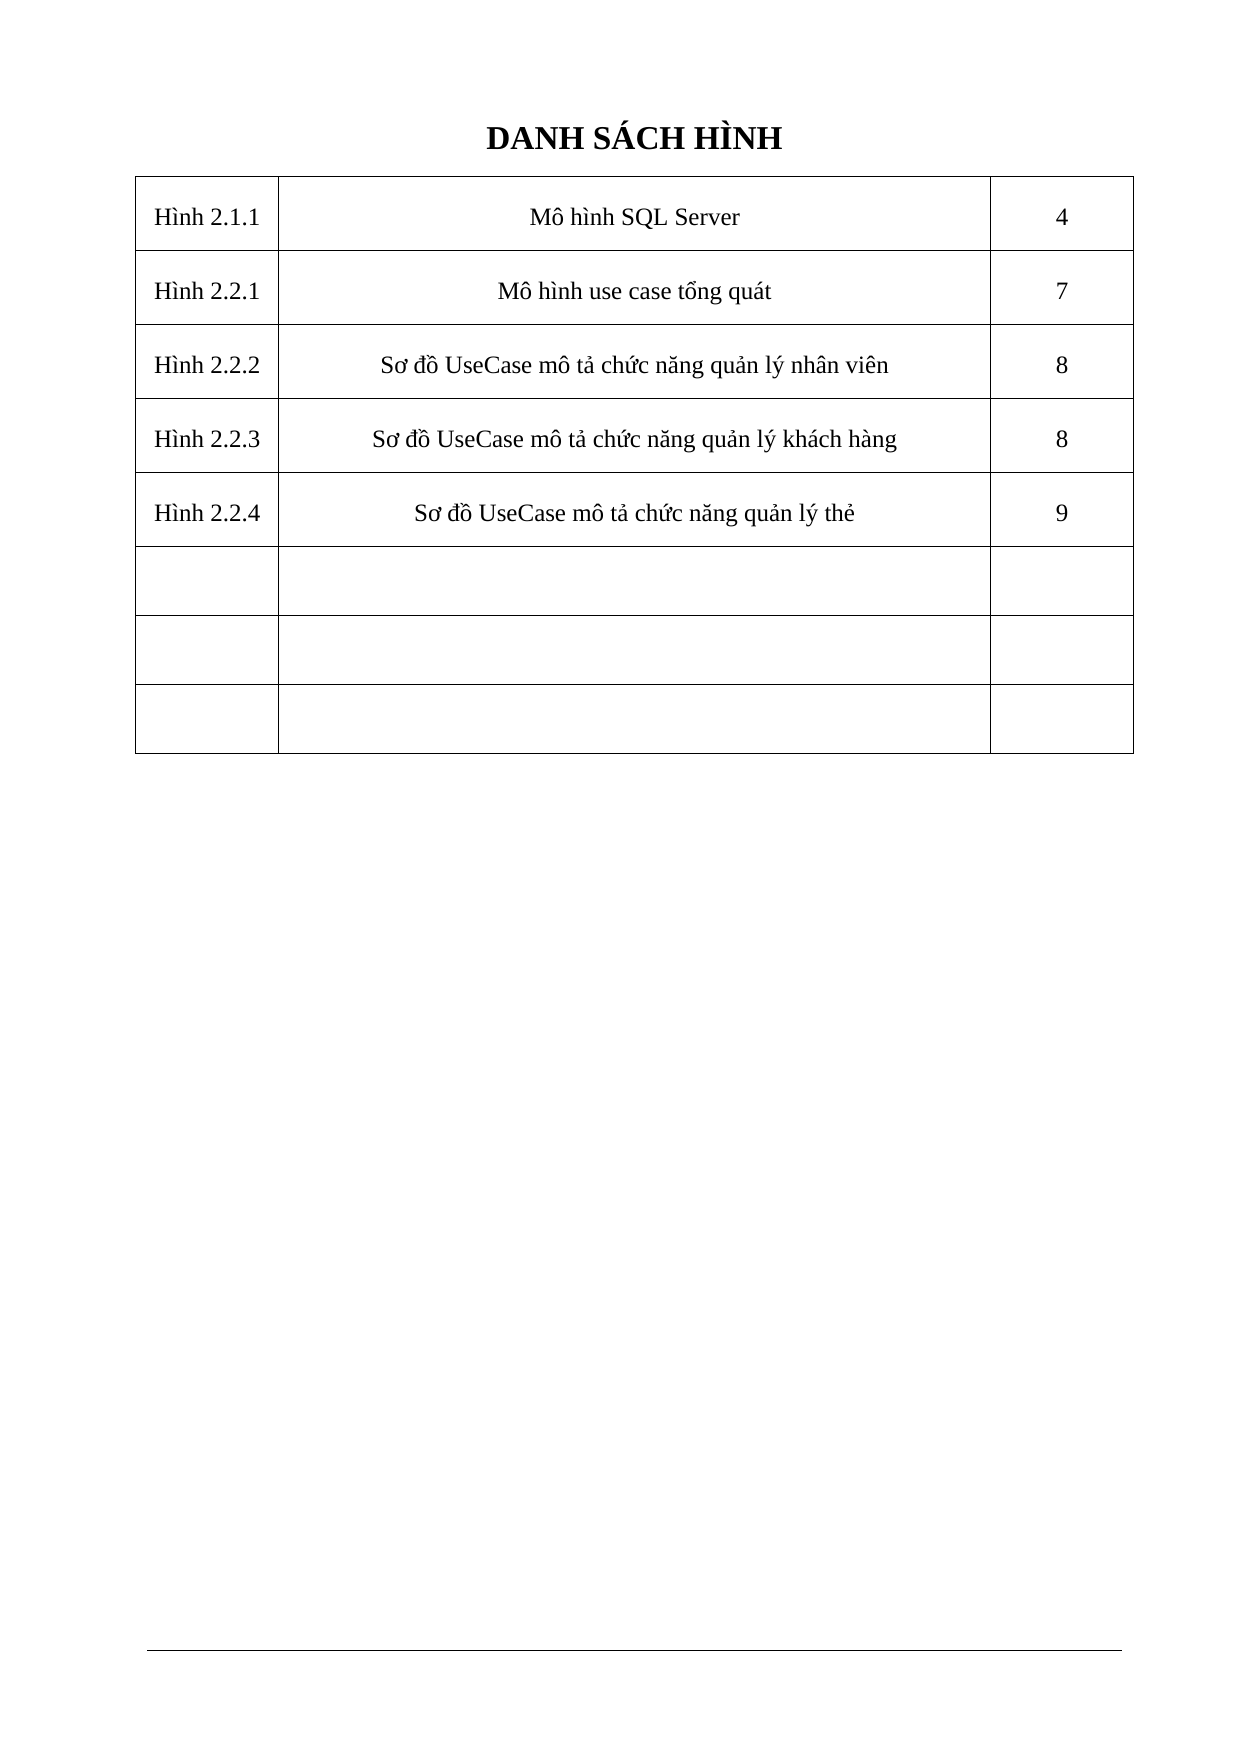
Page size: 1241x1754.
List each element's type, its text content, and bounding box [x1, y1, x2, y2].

table_header Mô hình SQL Server [279, 177, 990, 250]
table_header 4 [991, 177, 1133, 250]
table_cell Hình 2.2.4 [136, 473, 278, 546]
table_cell [991, 616, 1133, 684]
table_cell Hình 2.2.2 [136, 325, 278, 398]
table_cell [136, 547, 278, 615]
table_cell 8 [991, 325, 1133, 398]
table_cell [991, 685, 1133, 753]
table_cell [279, 685, 990, 753]
table_cell Mô hình use case tổng quát [279, 251, 990, 324]
table_cell Sơ đồ UseCase mô tả chức năng quản lý thẻ [279, 473, 990, 546]
table_header Hình 2.1.1 [136, 177, 278, 250]
table_cell [136, 616, 278, 684]
table_cell Hình 2.2.1 [136, 251, 278, 324]
table_cell 7 [991, 251, 1133, 324]
table_cell 8 [991, 399, 1133, 472]
table_cell Sơ đồ UseCase mô tả chức năng quản lý nhân viên [279, 325, 990, 398]
table_cell 9 [991, 473, 1133, 546]
table_cell [279, 547, 990, 615]
table_cell Hình 2.2.3 [136, 399, 278, 472]
subtitle DANH SÁCH HÌNH [147, 118, 1122, 157]
table_cell [279, 616, 990, 684]
table_cell Sơ đồ UseCase mô tả chức năng quản lý khách hàng [279, 399, 990, 472]
table_cell [136, 685, 278, 753]
table_cell [991, 547, 1133, 615]
